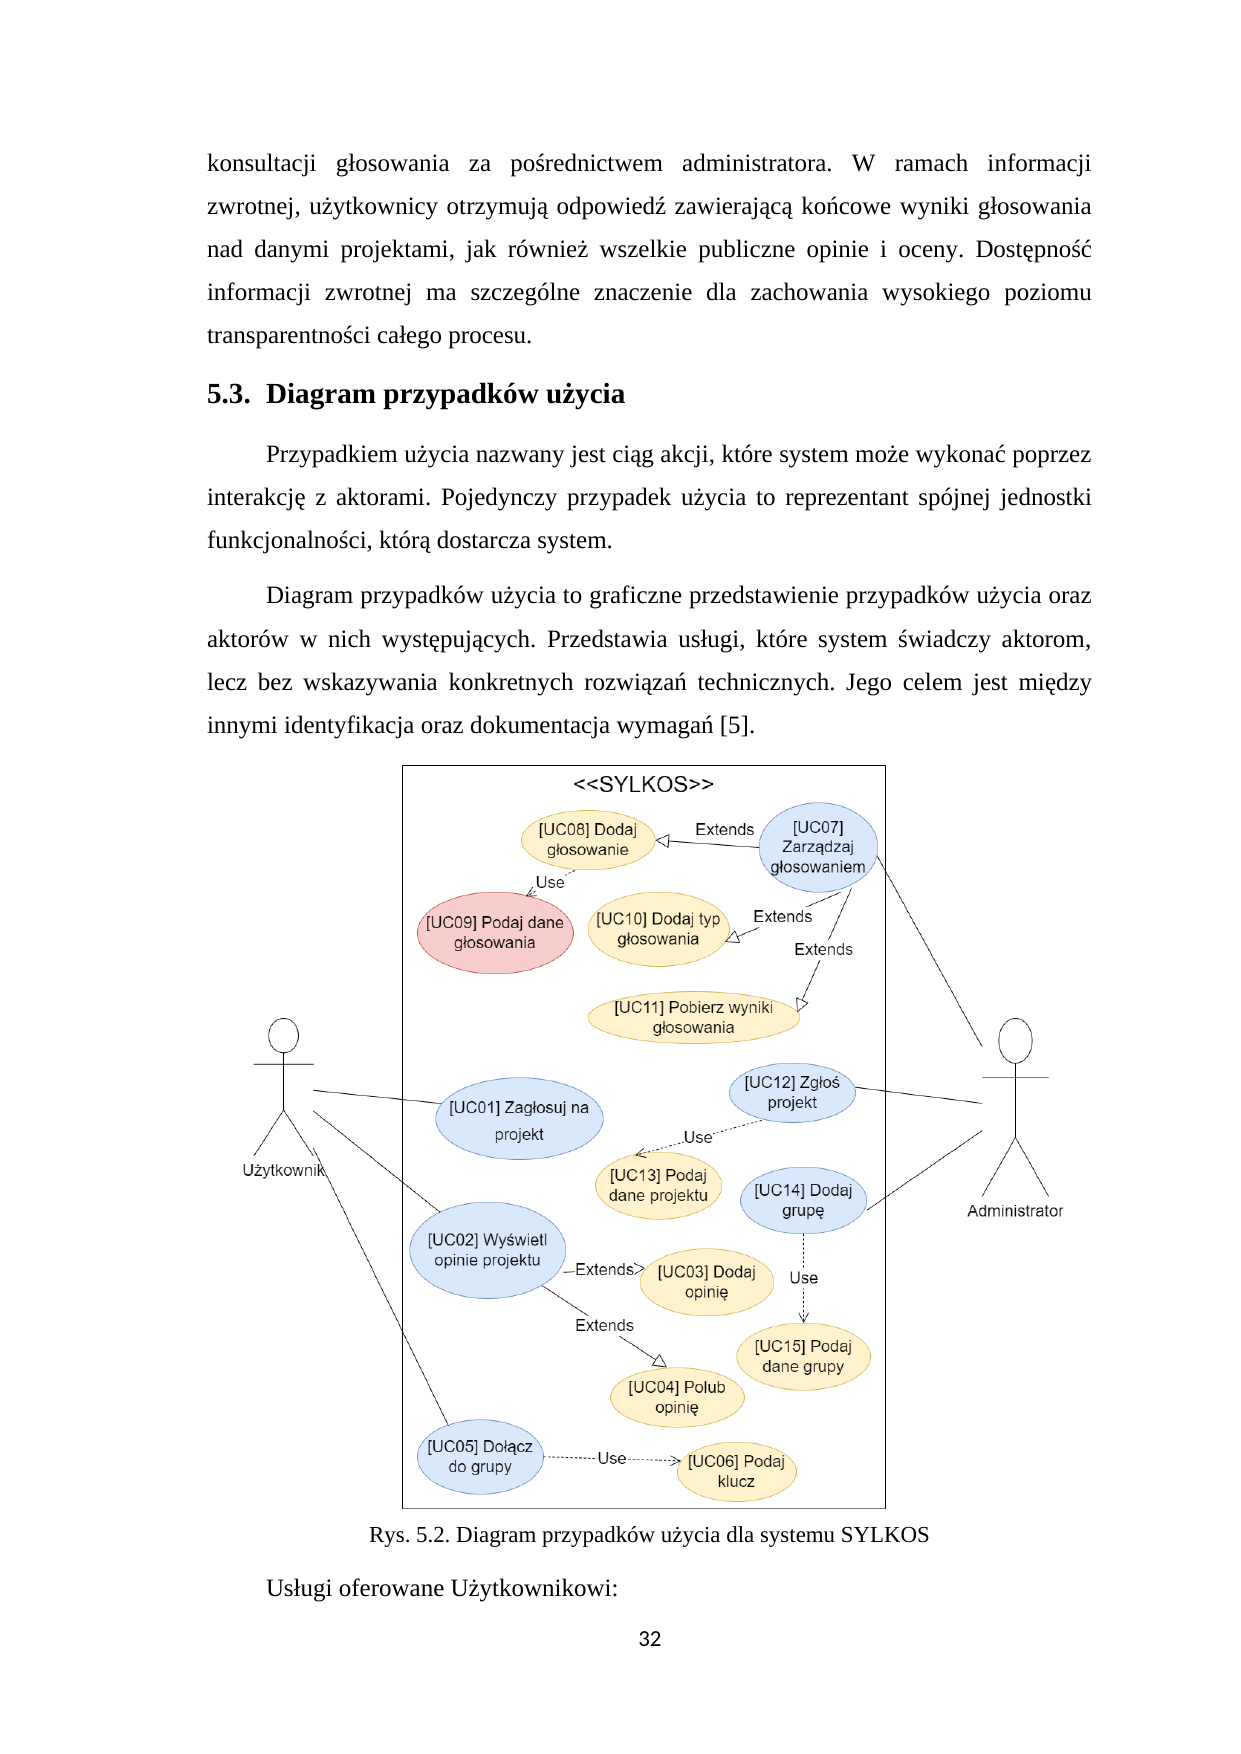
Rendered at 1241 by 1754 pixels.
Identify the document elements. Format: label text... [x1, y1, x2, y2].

text Usługi oferowane Użytkownikowi: [207, 1573, 1092, 1602]
list Diagram przypadków użycia [207, 376, 1092, 409]
text Rys. 5.2. Diagram przypadków użycia dla systemu SYLKOS [207, 1521, 1092, 1547]
text Przypadkiem użycia nazwany jest ciąg akcji, które system może wykonać poprzez interakcję z aktorami. Pojedynczy przypadek użycia to reprezentant spójnej jednostki funkcjonalności, którą dostarcza system. [207, 439, 1092, 554]
text Diagram przypadków użycia to graficzne przedstawienie przypadków użycia oraz aktorów w nich występujących. Przedstawia usługi, które system świadczy aktorom, lecz bez wskazywania konkretnych rozwiązań technicznych. Jego celem jest między innymi identyfikacja oraz dokumentacja wymagań [5]. [207, 581, 1092, 739]
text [207, 148, 1092, 349]
picture [242, 765, 1063, 1509]
